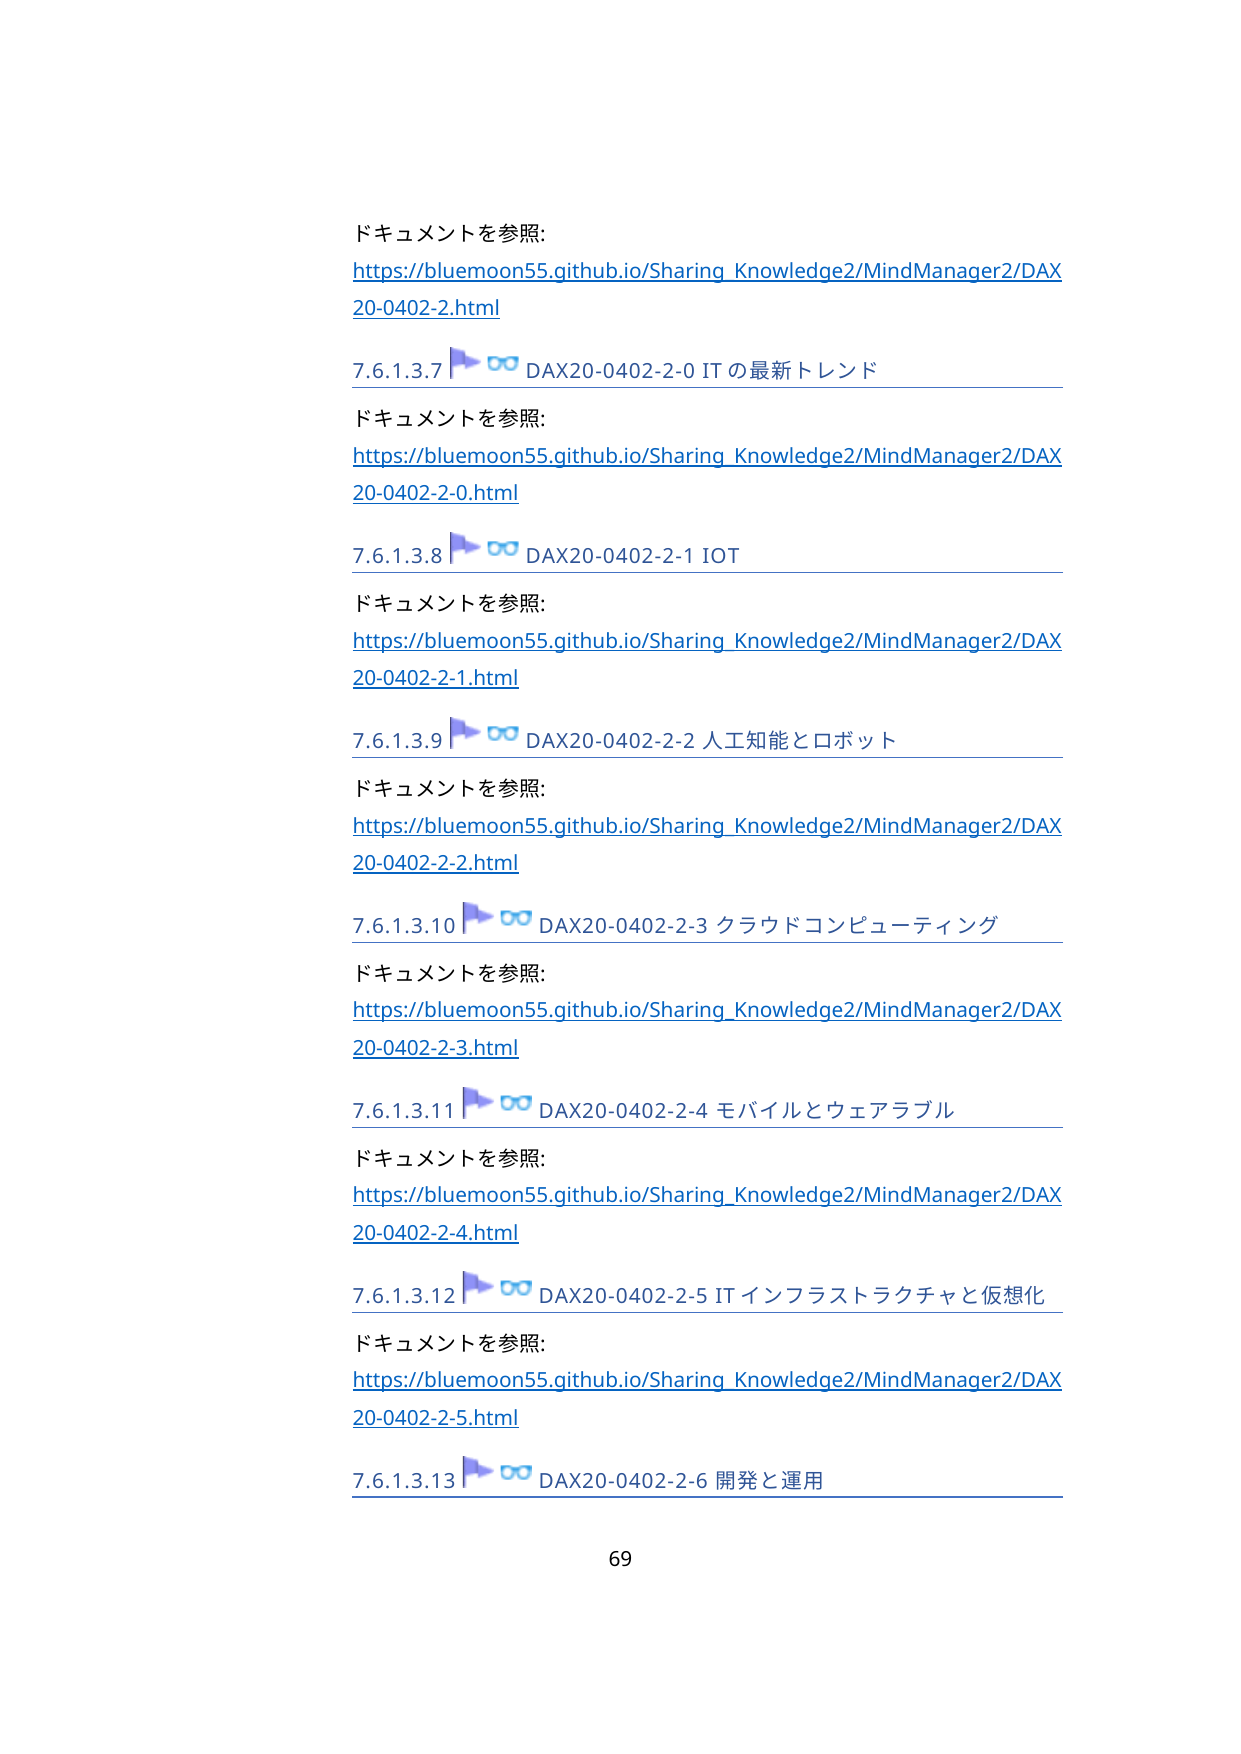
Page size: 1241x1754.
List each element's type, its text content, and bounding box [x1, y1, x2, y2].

picture [462, 1456, 495, 1488]
text DAX20-0402-2-3 クラウドコンピューティング [352, 902, 1063, 942]
picture [500, 1087, 532, 1119]
picture [487, 347, 519, 379]
text ドキュメントを参照: https://bluemoon55.github.io/Sharing_Knowledge2/MindManager2/DAX20-0402-2.html [352, 214, 1063, 327]
text DAX20-0402-2-5 ITインフラストラクチャと仮想化 [352, 1272, 1063, 1312]
picture [450, 717, 482, 749]
text ドキュメントを参照: https://bluemoon55.github.io/Sharing_Knowledge2/MindManager2/DAX20-0402-2-1.html [352, 584, 1063, 696]
text ドキュメントを参照: https://bluemoon55.github.io/Sharing_Knowledge2/MindManager2/DAX20-0402-2-0.html [352, 399, 1063, 511]
picture [462, 902, 495, 934]
text ドキュメントを参照: https://bluemoon55.github.io/Sharing_Knowledge2/MindManager2/DAX20-0402-2-2.html [352, 769, 1063, 881]
text DAX20-0402-2-0 ITの最新トレンド [352, 347, 1063, 387]
picture [450, 347, 482, 379]
text DAX20-0402-2-6 開発と運用 [352, 1457, 1063, 1496]
picture [500, 902, 532, 934]
text ドキュメントを参照: https://bluemoon55.github.io/Sharing_Knowledge2/MindManager2/DAX20-0402-2-5.html [352, 1323, 1063, 1436]
picture [500, 1456, 532, 1488]
picture [450, 532, 482, 564]
text ドキュメントを参照: https://bluemoon55.github.io/Sharing_Knowledge2/MindManager2/DAX20-0402-2-4.html [352, 1138, 1063, 1251]
picture [487, 717, 519, 749]
picture [462, 1087, 495, 1119]
text DAX20-0402-2-2 人工知能とロボット [352, 717, 1063, 757]
picture [487, 532, 519, 564]
picture [462, 1271, 495, 1304]
picture [500, 1271, 532, 1304]
text DAX20-0402-2-4 モバイルとウェアラブル [352, 1087, 1063, 1127]
text DAX20-0402-2-1 IoT [352, 532, 1063, 572]
text ドキュメントを参照: https://bluemoon55.github.io/Sharing_Knowledge2/MindManager2/DAX20-0402-2-3.html [352, 954, 1063, 1066]
